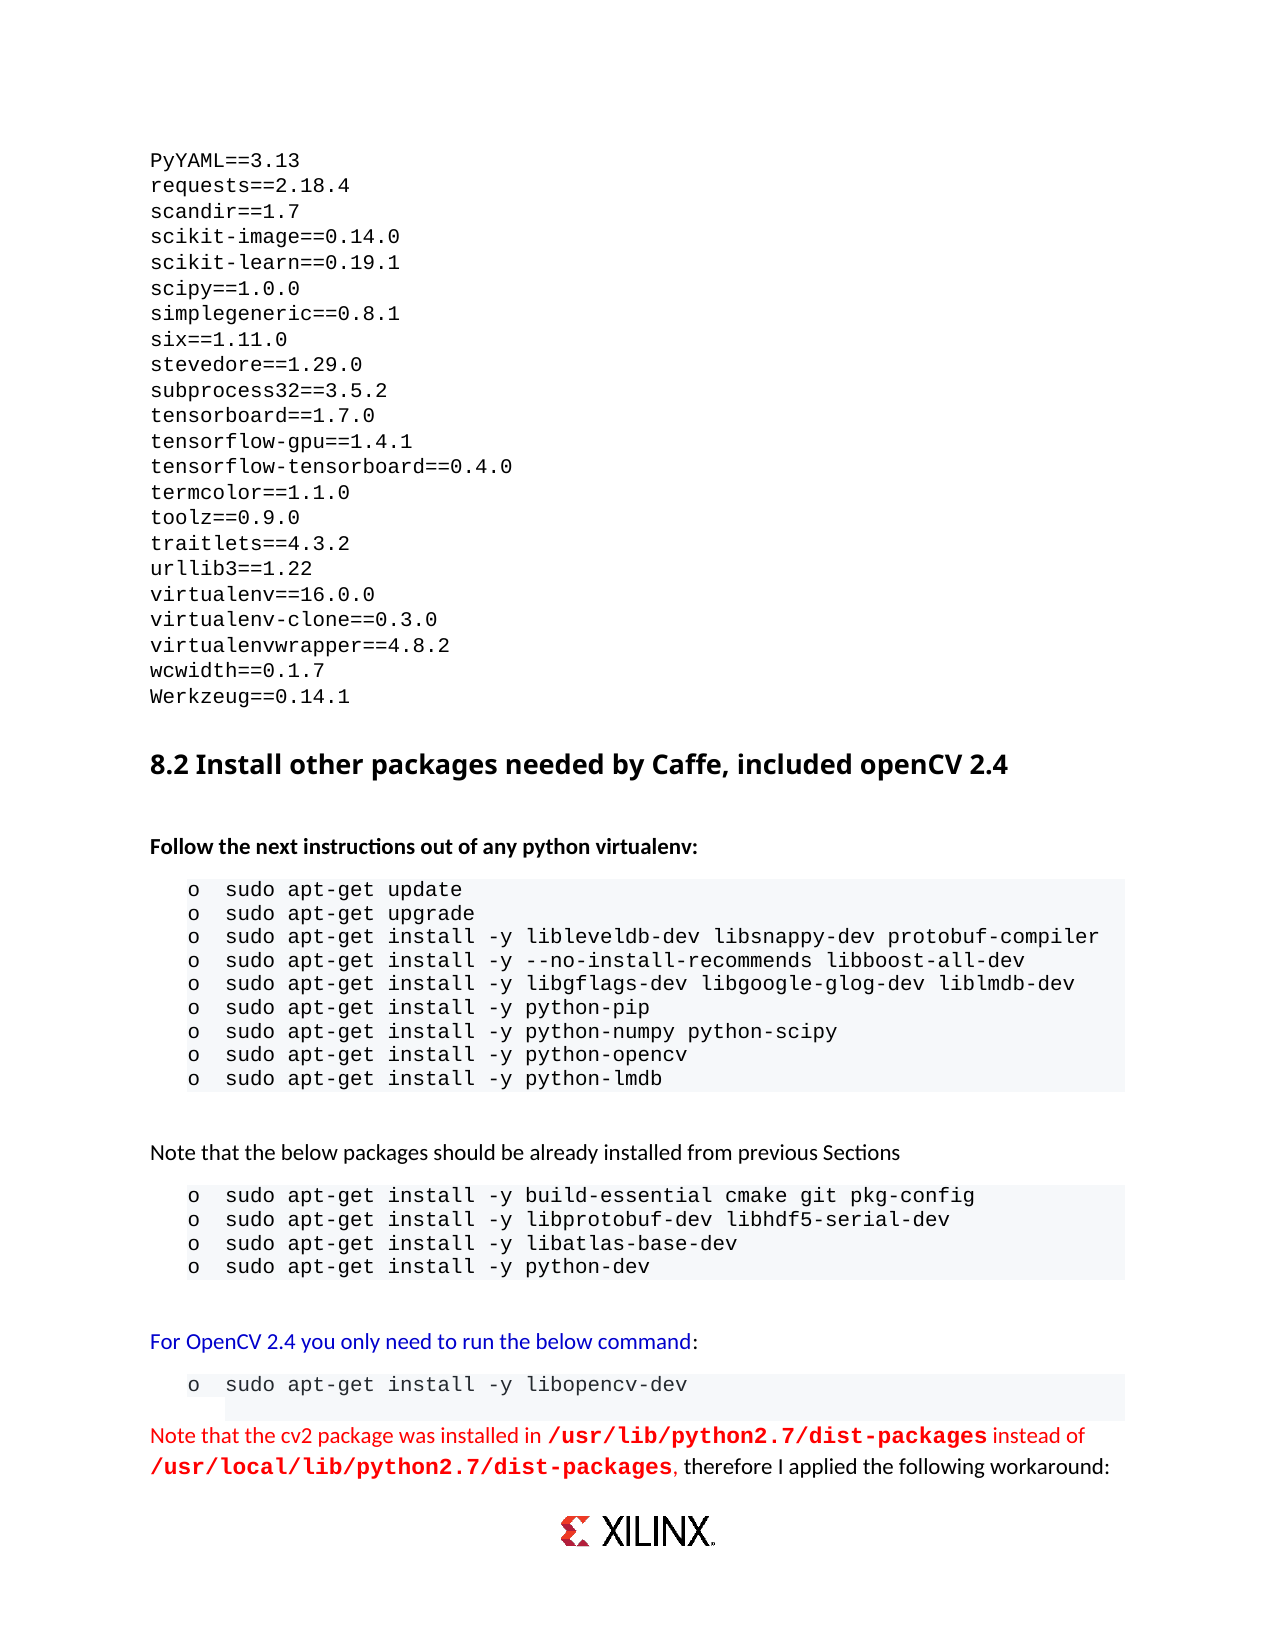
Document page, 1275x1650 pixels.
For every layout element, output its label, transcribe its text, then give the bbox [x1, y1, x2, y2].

text virtualenv==16.0.0 [150, 584, 1125, 607]
text scipy==1.0.0 [150, 278, 1125, 301]
picture [559, 1515, 716, 1547]
list sudo apt-get install -y libprotobuf-dev libhdf5-serial-dev [187, 1209, 1125, 1233]
text urllib3==1.22 [150, 558, 1125, 582]
text Follow the next instructions out of any python virtualenv: [150, 832, 1125, 860]
list sudo apt-get install -y python-dev [187, 1256, 1125, 1280]
text scikit-learn==0.19.1 [150, 252, 1125, 276]
list sudo apt-get upgrade [187, 902, 1125, 926]
text Note that the cv2 package was installed in /usr/lib/python2.7/dist-packages instead of /usr/local/lib/python2.7/dist-packages, therefore I applied the following workaround: [150, 1421, 1125, 1482]
subtitle 8.2 Install other packages needed by Caffe, included openCV 2.4 [150, 745, 1125, 782]
text stevedore==1.29.0 [150, 354, 1125, 378]
text tensorflow-gpu==1.4.1 [150, 431, 1125, 454]
text simplegeneric==0.8.1 [150, 303, 1125, 327]
list sudo apt-get install -y python-numpy python-scipy [187, 1021, 1125, 1044]
list sudo apt-get install -y libatlas-base-dev [187, 1233, 1125, 1256]
list sudo apt-get install -y python-opencv [187, 1044, 1125, 1068]
text scikit-image==0.14.0 [150, 227, 1125, 250]
list sudo apt-get install -y build-essential cmake git pkg-config [187, 1185, 1125, 1209]
list sudo apt-get install -y libgflags-dev libgoogle-glog-dev liblmdb-dev [187, 973, 1125, 997]
text termcolor==1.1.0 [150, 482, 1125, 505]
text Werkzeug==0.14.1 [150, 686, 1125, 709]
text virtualenv-clone==0.3.0 [150, 609, 1125, 633]
list sudo apt-get install -y --no-install-recommends libboost-all-dev [187, 950, 1125, 973]
text toolz==0.9.0 [150, 507, 1125, 531]
list sudo apt-get install -y libleveldb-dev libsnappy-dev protobuf-compiler [187, 926, 1125, 950]
text subprocess32==3.5.2 [150, 380, 1125, 403]
text scandir==1.7 [150, 201, 1125, 225]
list sudo apt-get install -y libopencv-dev [187, 1374, 1125, 1397]
list sudo apt-get install -y python-lmdb [187, 1068, 1125, 1092]
text traitlets==4.3.2 [150, 533, 1125, 556]
text wcwidth==0.1.7 [150, 660, 1125, 684]
text For OpenCV 2.4 you only need to run the below command: [150, 1327, 1125, 1355]
text requests==2.18.4 [150, 176, 1125, 199]
text six==1.11.0 [150, 329, 1125, 352]
text virtualenvwrapper==4.8.2 [150, 635, 1125, 658]
text tensorboard==1.7.0 [150, 405, 1125, 429]
text Note that the below packages should be already installed from previous Sections [150, 1138, 1125, 1167]
text tensorflow-tensorboard==0.4.0 [150, 456, 1125, 480]
text PyYAML==3.13 [150, 150, 1125, 174]
list sudo apt-get install -y python-pip [187, 997, 1125, 1021]
list sudo apt-get update [187, 879, 1125, 902]
